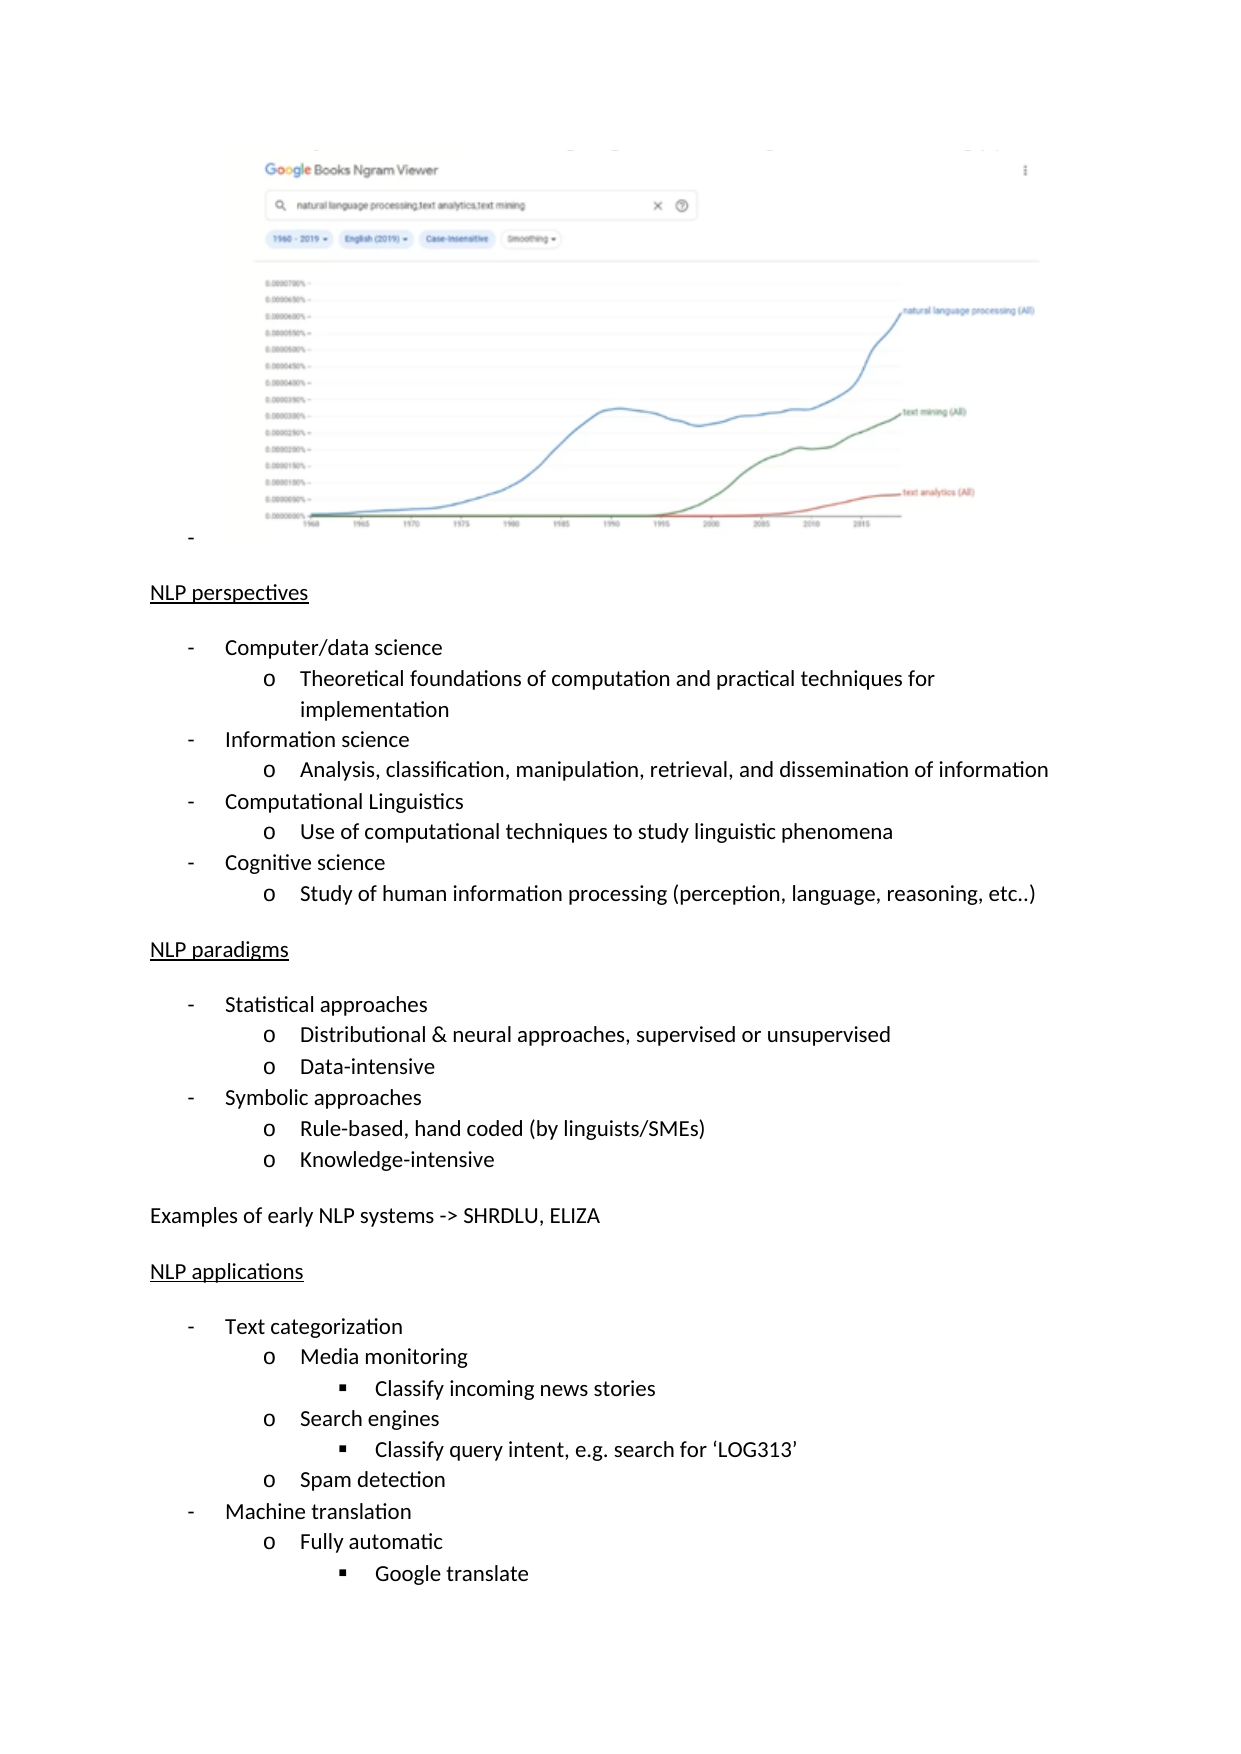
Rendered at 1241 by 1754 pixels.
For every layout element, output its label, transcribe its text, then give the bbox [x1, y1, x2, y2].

list Classify query intent, e.g. search for ‘LOG313’ [337, 1435, 1090, 1463]
list Statistical approaches [187, 990, 1090, 1018]
text NLP perspectives [150, 578, 1090, 606]
list Google translate [337, 1559, 1090, 1587]
list Computer/data science [187, 633, 1090, 661]
list Use of computational techniques to study linguistic phenomena [262, 817, 1090, 846]
list Text categorization [187, 1312, 1090, 1340]
list Cognitive science [187, 848, 1090, 877]
list Rule-based, hand coded (by linguists/SMEs) [262, 1114, 1090, 1143]
list Knowledge-intensive [262, 1145, 1090, 1174]
list Data-intensive [262, 1052, 1090, 1081]
list Spam detection [262, 1466, 1090, 1495]
list Search engines [262, 1404, 1090, 1433]
list Media monitoring [262, 1342, 1090, 1371]
picture [225, 150, 1082, 546]
text Examples of early NLP systems -> SHRDLU, ELIZA [150, 1202, 1090, 1230]
list Fully automatic [262, 1527, 1090, 1556]
list Computational Linguistics [187, 787, 1090, 815]
list Machine translation [187, 1497, 1090, 1525]
text NLP applications [150, 1257, 1090, 1285]
list Symbolic approaches [187, 1083, 1090, 1112]
list Analysis, classification, manipulation, retrieval, and dissemination of information [262, 755, 1090, 784]
list Study of human information processing (perception, language, reasoning, etc..) [262, 879, 1090, 908]
list Distributional & neural approaches, supervised or unsupervised [262, 1021, 1090, 1050]
text NLP paradigms [150, 935, 1090, 963]
list Information science [187, 725, 1090, 753]
list Classify incoming news stories [337, 1374, 1090, 1402]
list Theoretical foundations of computation and practical techniques for implementation [262, 664, 1090, 723]
